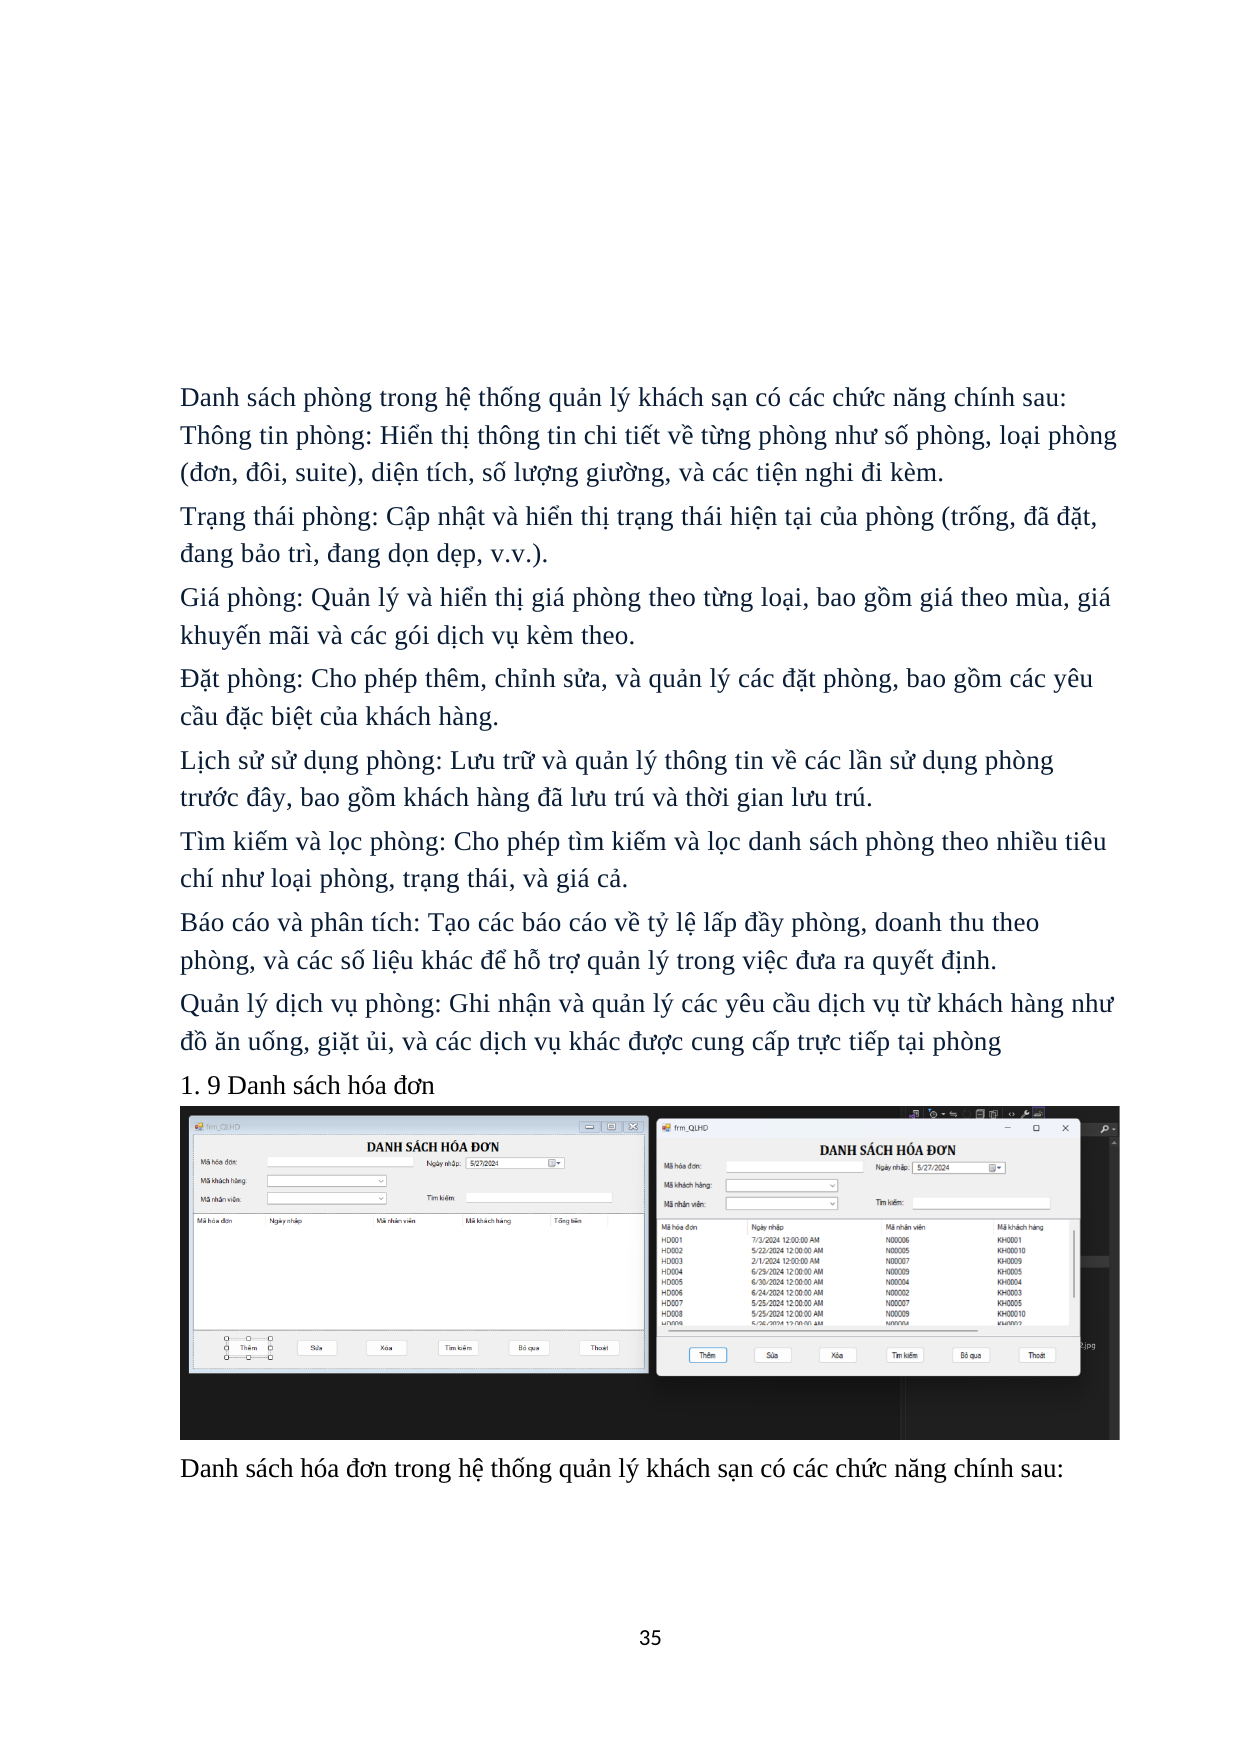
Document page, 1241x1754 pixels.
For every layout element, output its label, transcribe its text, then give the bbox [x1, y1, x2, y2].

list 9 Danh sách hóa đơn [180, 1062, 1120, 1100]
text Lịch sử sử dụng phòng: Lưu trữ và quản lý thông tin về các lần sử dụng phòng trước đây, bao gồm khách hàng đã lưu trú và thời gian lưu trú. [180, 737, 1120, 812]
text Đặt phòng: Cho phép thêm, chỉnh sửa, và quản lý các đặt phòng, bao gồm các yêu cầu đặc biệt của khách hàng. [180, 656, 1120, 731]
picture [180, 1106, 1120, 1440]
text Giá phòng: Quản lý và hiển thị giá phòng theo từng loại, bao gồm giá theo mùa, giá khuyến mãi và các gói dịch vụ kèm theo. [180, 575, 1120, 650]
text Danh sách hóa đơn trong hệ thống quản lý khách sạn có các chức năng chính sau: [180, 1446, 1120, 1483]
text Báo cáo và phân tích: Tạo các báo cáo về tỷ lệ lấp đầy phòng, doanh thu theo phòng, và các số liệu khác để hỗ trợ quản lý trong việc đưa ra quyết định. [180, 900, 1120, 975]
text Trạng thái phòng: Cập nhật và hiển thị trạng thái hiện tại của phòng (trống, đã đặt, đang bảo trì, đang dọn dẹp, v.v.). [180, 494, 1120, 569]
text Tìm kiếm và lọc phòng: Cho phép tìm kiếm và lọc danh sách phòng theo nhiều tiêu chí như loại phòng, trạng thái, và giá cả. [180, 819, 1120, 894]
text Quản lý dịch vụ phòng: Ghi nhận và quản lý các yêu cầu dịch vụ từ khách hàng như đồ ăn uống, giặt ủi, và các dịch vụ khác được cung cấp trực tiếp tại phòng [180, 981, 1120, 1056]
text Danh sách phòng trong hệ thống quản lý khách sạn có các chức năng chính sau: Thông tin phòng: Hiển thị thông tin chi tiết về từng phòng như số phòng, loại phòng (đơn, đôi, suite), diện tích, số lượng giường, và các tiện nghi đi kèm. [180, 375, 1120, 487]
